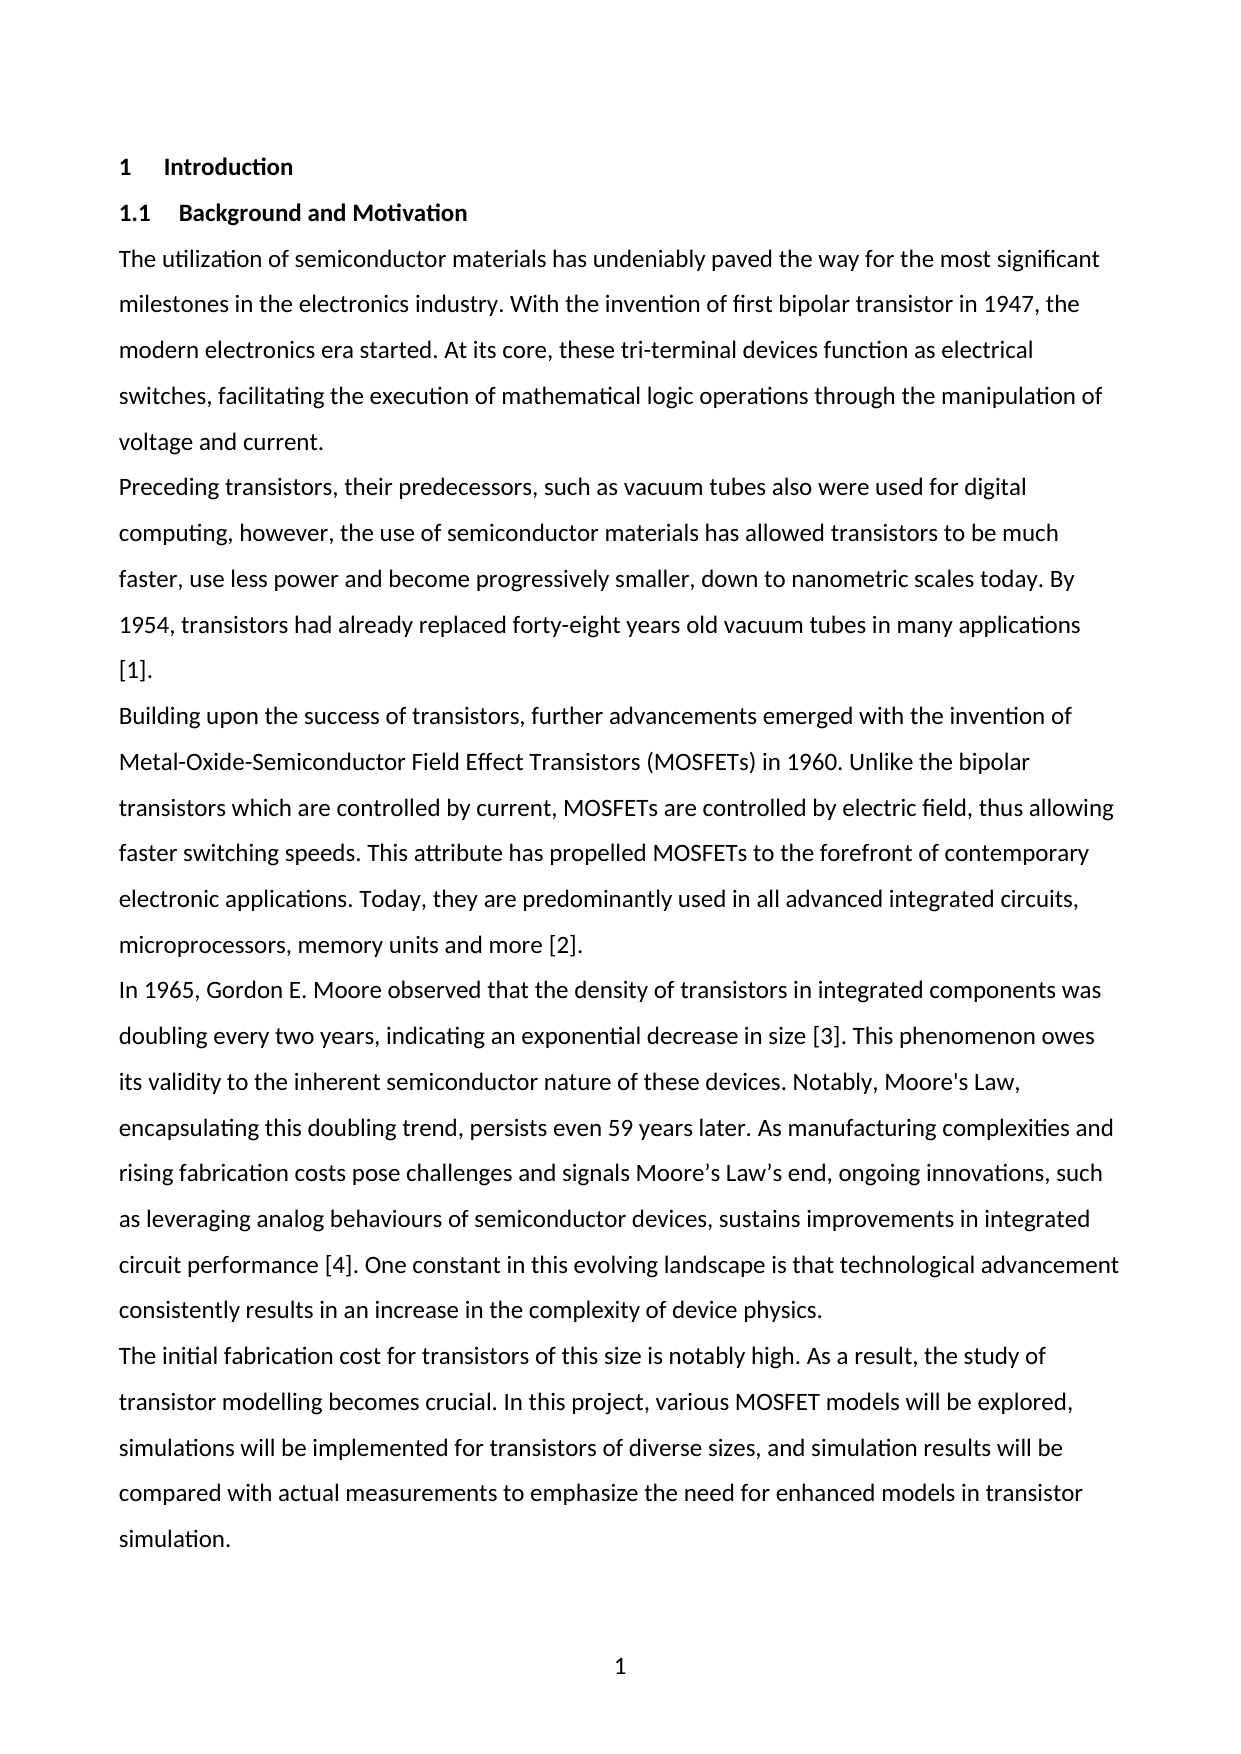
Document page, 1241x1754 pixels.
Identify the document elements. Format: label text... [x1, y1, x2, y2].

text The initial fabrication cost for transistors of this size is notably high. As a result, the study of transistor modelling becomes crucial. In this project, various MOSFET models will be explored, simulations will be implemented for transistors of diverse sizes, and simulation results will be compared with actual measurements to emphasize the need for enhanced models in transistor simulation. [118, 1340, 1122, 1554]
subtitle Background and Motivation [118, 197, 1122, 228]
text Preceding transistors, their predecessors, such as vacuum tubes also were used for digital computing, however, the use of semiconductor materials has allowed transistors to be much faster, use less power and become progressively smaller, down to nanometric scales today. By 1954, transistors had already replaced forty-eight years old vacuum tubes in many applications . [118, 472, 1122, 685]
text Building upon the success of transistors, further advancements emerged with the invention of Metal-Oxide-Semiconductor Field Effect Transistors (MOSFETs) in 1960. Unlike the bipolar transistors which are controlled by current, MOSFETs are controlled by electric field, thus allowing faster switching speeds. This attribute has propelled MOSFETs to the forefront of contemporary electronic applications. Today, they are predominantly used in all advanced integrated circuits, microprocessors, memory units and more . [118, 700, 1122, 959]
text In 1965, Gordon E. Moore observed that the density of transistors in integrated components was doubling every two years, indicating an exponential decrease in size . This phenomenon owes its validity to the inherent semiconductor nature of these devices. Notably, Moore's Law, encapsulating this doubling trend, persists even 59 years later. As manufacturing complexities and rising fabrication costs pose challenges and signals Moore’s Law’s end, ongoing innovations, such as leveraging analog behaviours of semiconductor devices, sustains improvements in integrated circuit performance . One constant in this evolving landscape is that technological advancement consistently results in an increase in the complexity of device physics. [118, 974, 1122, 1325]
text The utilization of semiconductor materials has undeniably paved the way for the most significant milestones in the electronics industry. With the invention of first bipolar transistor in 1947, the modern electronics era started. At its core, these tri-terminal devices function as electrical switches, facilitating the execution of mathematical logic operations through the manipulation of voltage and current. [118, 243, 1122, 456]
subtitle Introduction [118, 151, 1122, 182]
